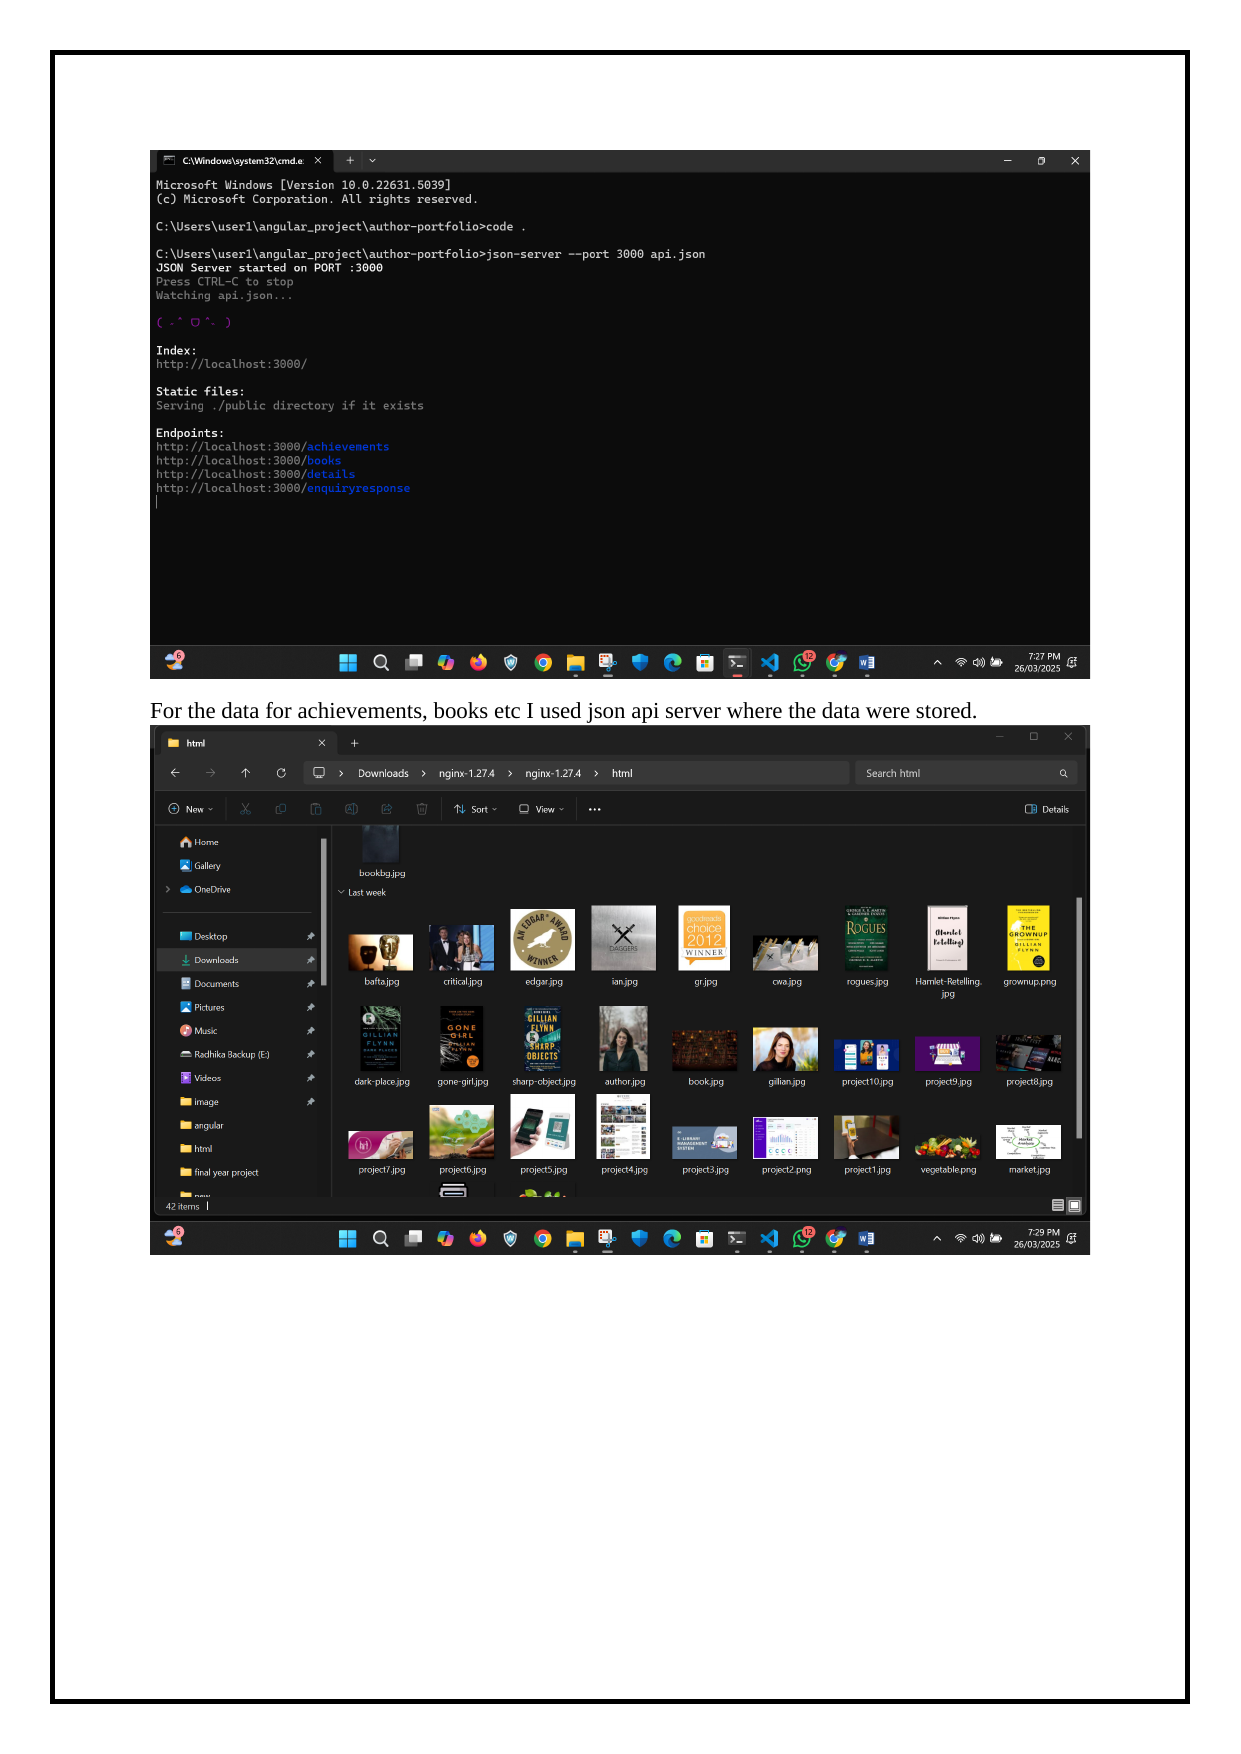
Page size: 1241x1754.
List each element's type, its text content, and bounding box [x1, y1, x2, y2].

picture [150, 150, 1091, 679]
text For the data for achievements, books etc I used json api server where the data were stored. [150, 697, 1090, 725]
picture [150, 725, 1091, 1255]
